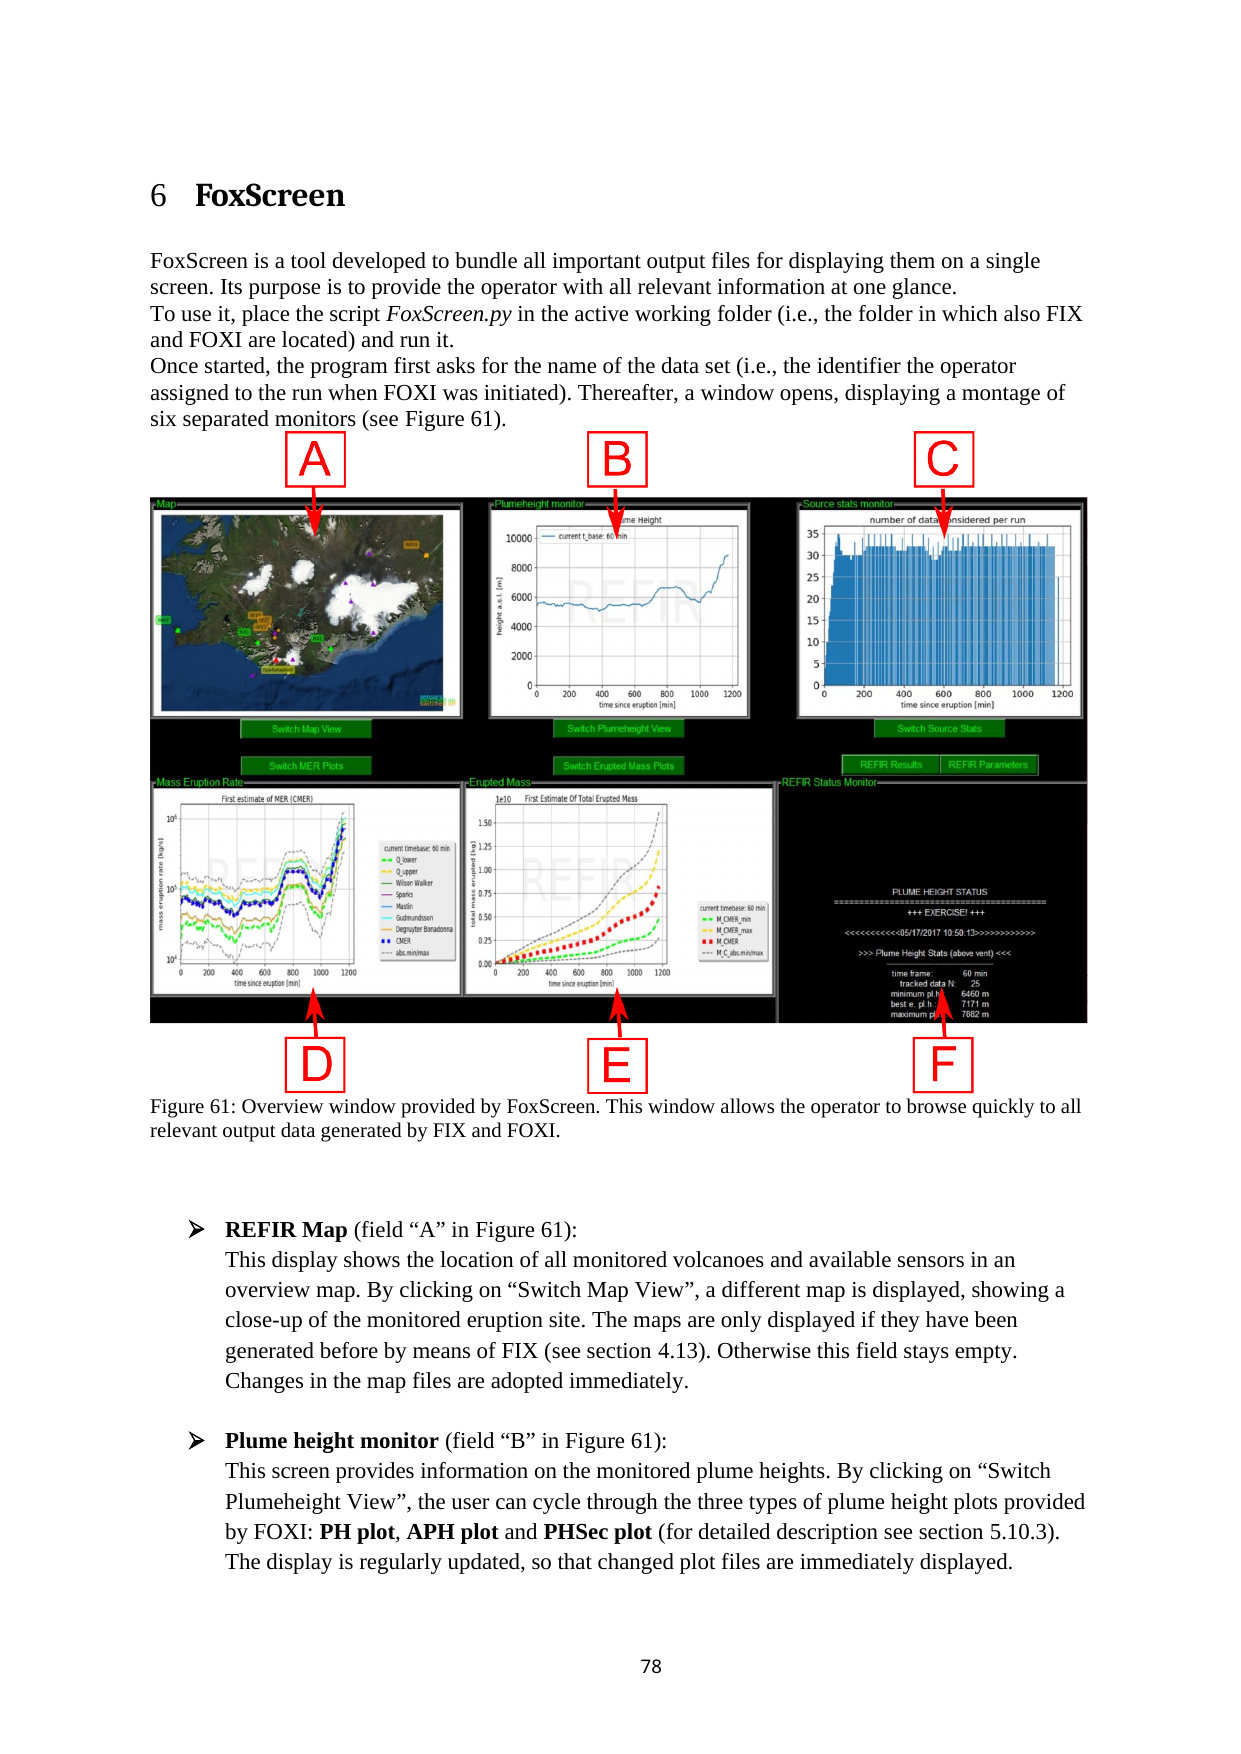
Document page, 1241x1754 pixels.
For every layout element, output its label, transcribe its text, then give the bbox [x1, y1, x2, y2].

text Figure 61: Overview window provided by FoxScreen. This window allows the operator to browse quickly to all relevant output data generated by FIX and FOXI. [150, 1094, 1090, 1142]
text FoxScreen is a tool developed to bundle all important output files for displaying them on a single screen. Its purpose is to provide the operator with all relevant information at one glance. [150, 247, 1090, 300]
list REFIR Map (field “A” in Figure 61): [187, 1216, 1090, 1242]
list The display is regularly updated, so that changed plot files are immediately displayed. [225, 1548, 1090, 1574]
picture [150, 431, 1088, 1094]
list This screen provides information on the monitored plume heights. By clicking on “Switch Plumeheight View”, the user can cycle through the three types of plume height plots provided by FOXI: PH plot, APH plot and PHSec plot (for detailed description see section 5.10.3). [225, 1457, 1090, 1544]
list Plume height monitor (field “B” in Figure 61): [187, 1427, 1090, 1454]
text To use it, place the script FoxScreen.py in the active working folder (i.e., the folder in which also FIX and FOXI are located) and run it. [150, 300, 1090, 352]
list This display shows the location of all monitored volcanoes and available sensors in an overview map. By clicking on “Switch Map View”, a different map is displayed, showing a close-up of the monitored eruption site. The maps are only displayed if they have been generated before by means of FIX (see section 4.13). Otherwise this field stays empty. Changes in the map files are adopted immediately. [225, 1246, 1090, 1393]
subtitle FoxScreen [150, 175, 1090, 214]
